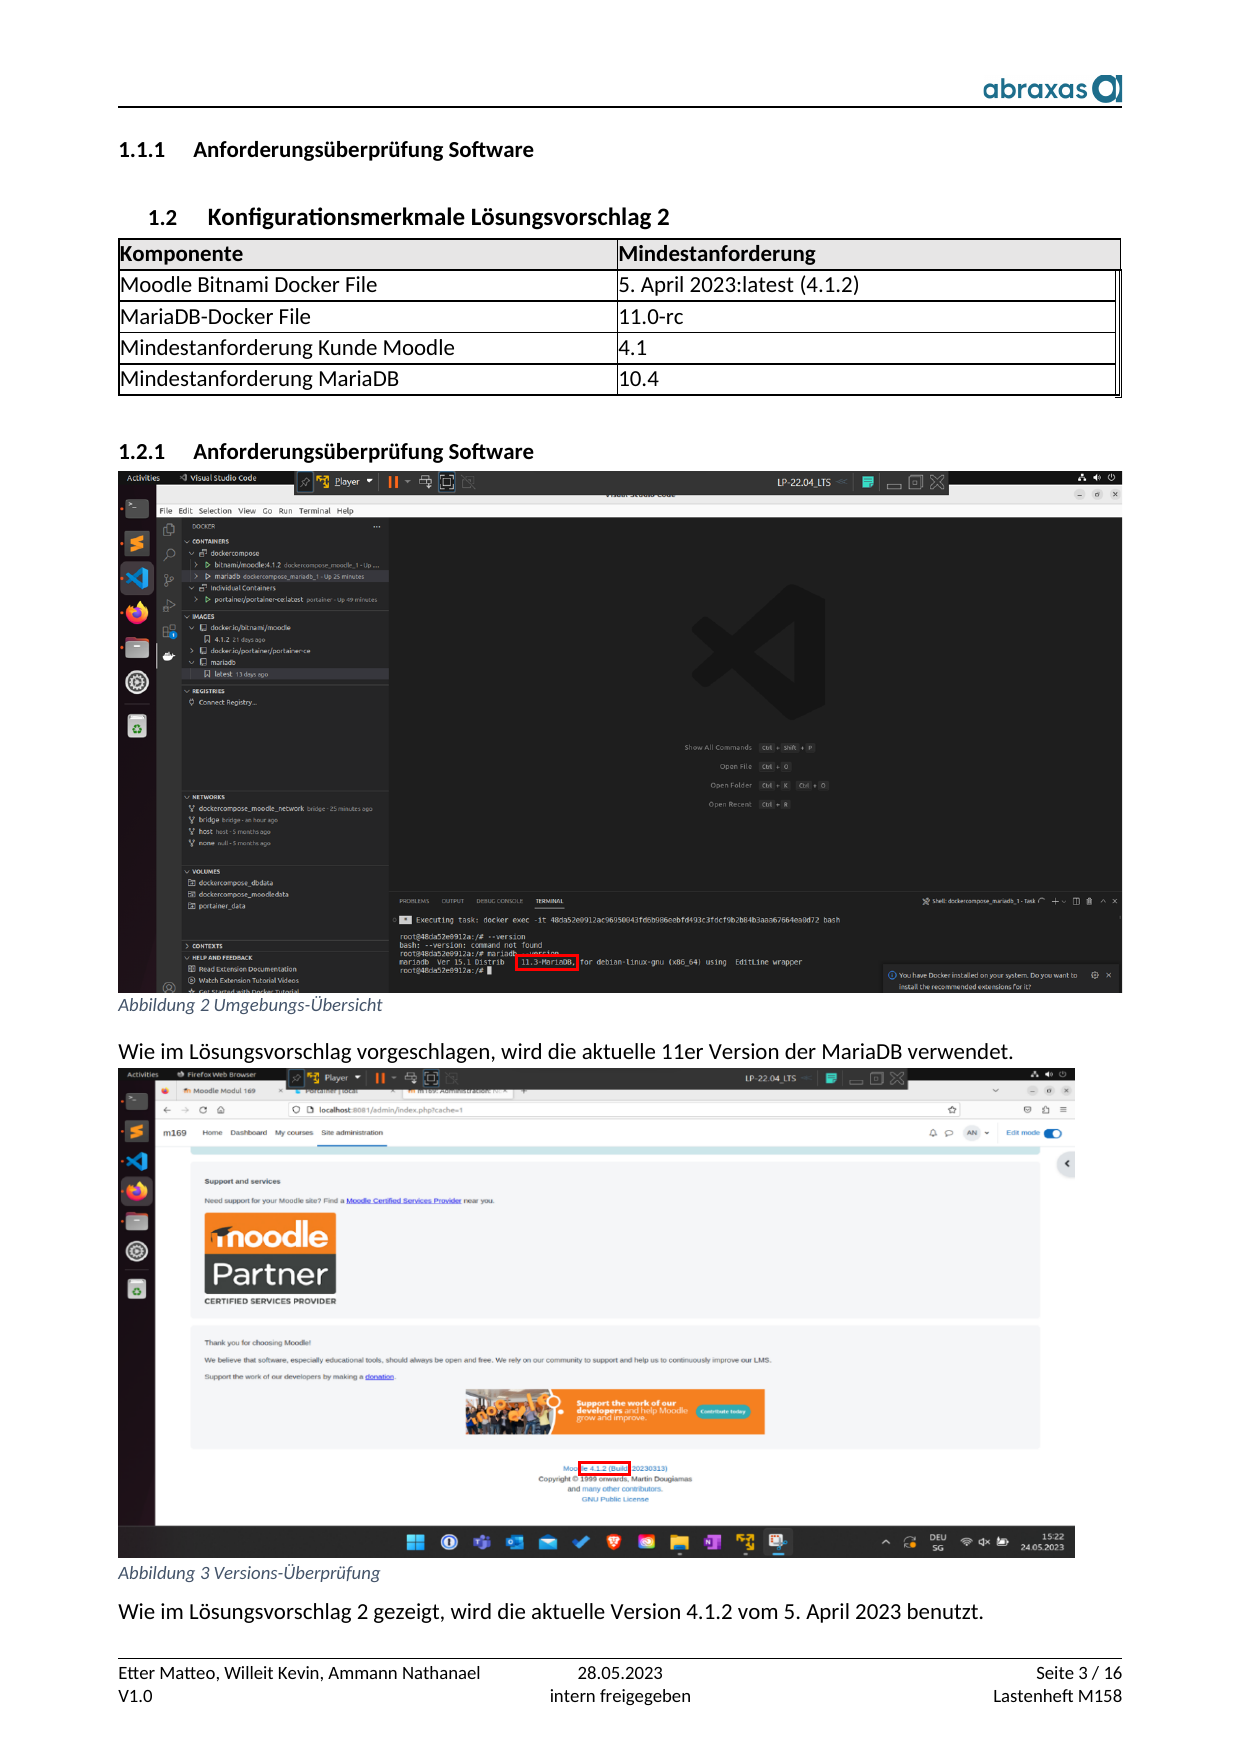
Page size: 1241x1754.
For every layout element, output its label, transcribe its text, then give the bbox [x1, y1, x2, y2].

subtitle Anforderungsüberprüfung Software [118, 437, 1122, 465]
table_cell 5. April 2023:latest (4.1.2) [618, 271, 1115, 300]
table_cell Mindestanforderung Kunde Moodle [120, 333, 617, 363]
table_header Komponente [120, 240, 617, 269]
table_cell Mindestanforderung MariaDB [120, 365, 617, 394]
table_cell Moodle Bitnami Docker File [120, 271, 617, 300]
table_cell 11.0-rc [618, 302, 1115, 332]
table_cell 4.1 [618, 333, 1115, 363]
picture [983, 75, 1123, 103]
table_header Mindestanforderung [618, 240, 1120, 269]
picture [118, 1068, 1075, 1558]
table_cell 10.4 [618, 365, 1115, 394]
table_cell MariaDB-Docker File [120, 302, 617, 332]
picture [118, 471, 1123, 993]
subtitle Anforderungsüberprüfung Software [118, 136, 1122, 163]
subtitle Konfigurationsmerkmale Lösungsvorschlag 2 [148, 201, 1122, 232]
text Wie im Lösungsvorschlag vorgeschlagen, wird die aktuelle 11er Version der MariaDB verwendet. [118, 1037, 1122, 1065]
